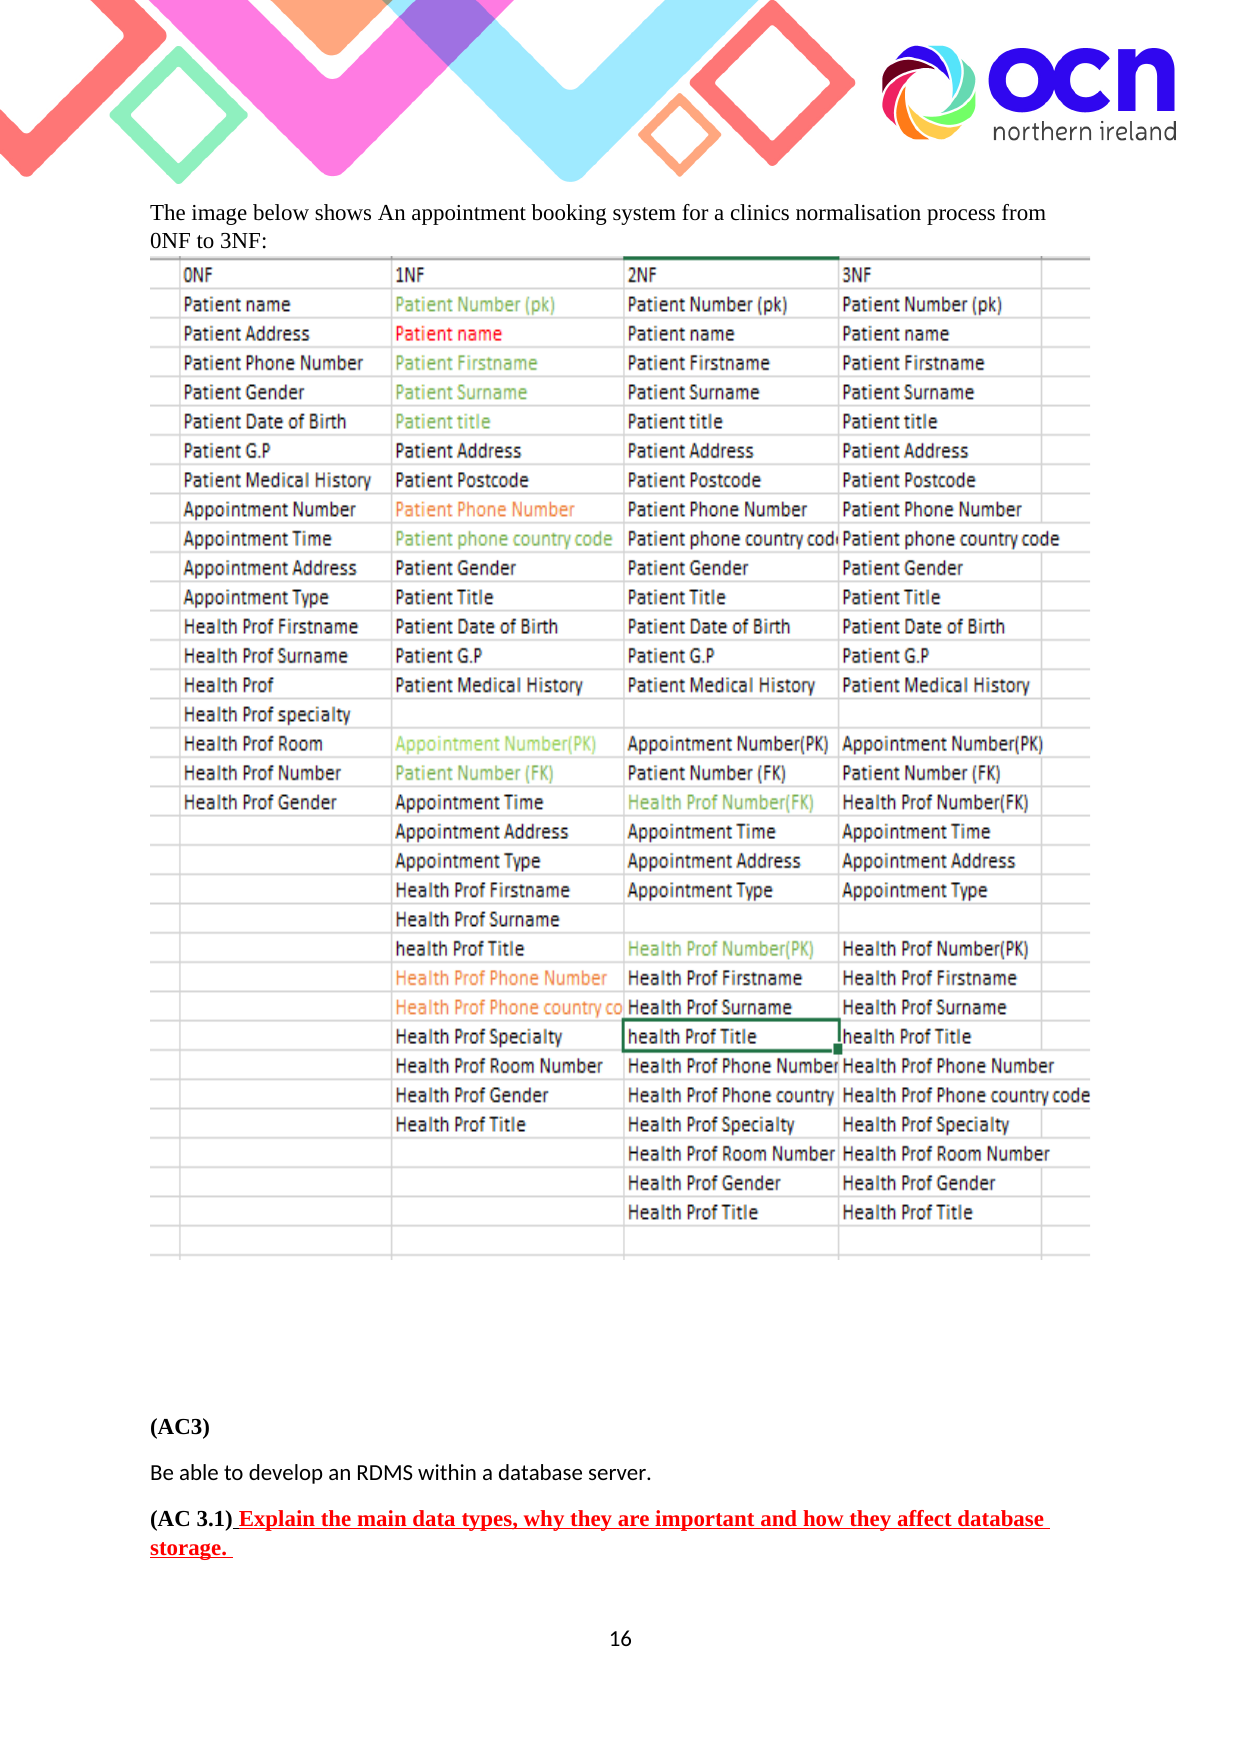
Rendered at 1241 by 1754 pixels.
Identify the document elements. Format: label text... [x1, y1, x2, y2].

text Be able to develop an RDMS within a database server. [150, 1458, 1090, 1486]
picture [0, 0, 1240, 197]
text The image below shows An appointment booking system for a clinics normalisation process from 0NF to 3NF: [150, 102, 1090, 256]
text (AC3) [150, 1413, 1090, 1440]
picture [150, 256, 1091, 1260]
text (AC 3.1) Explain the main data types, why they are important and how they affect database storage. [150, 1505, 1090, 1560]
